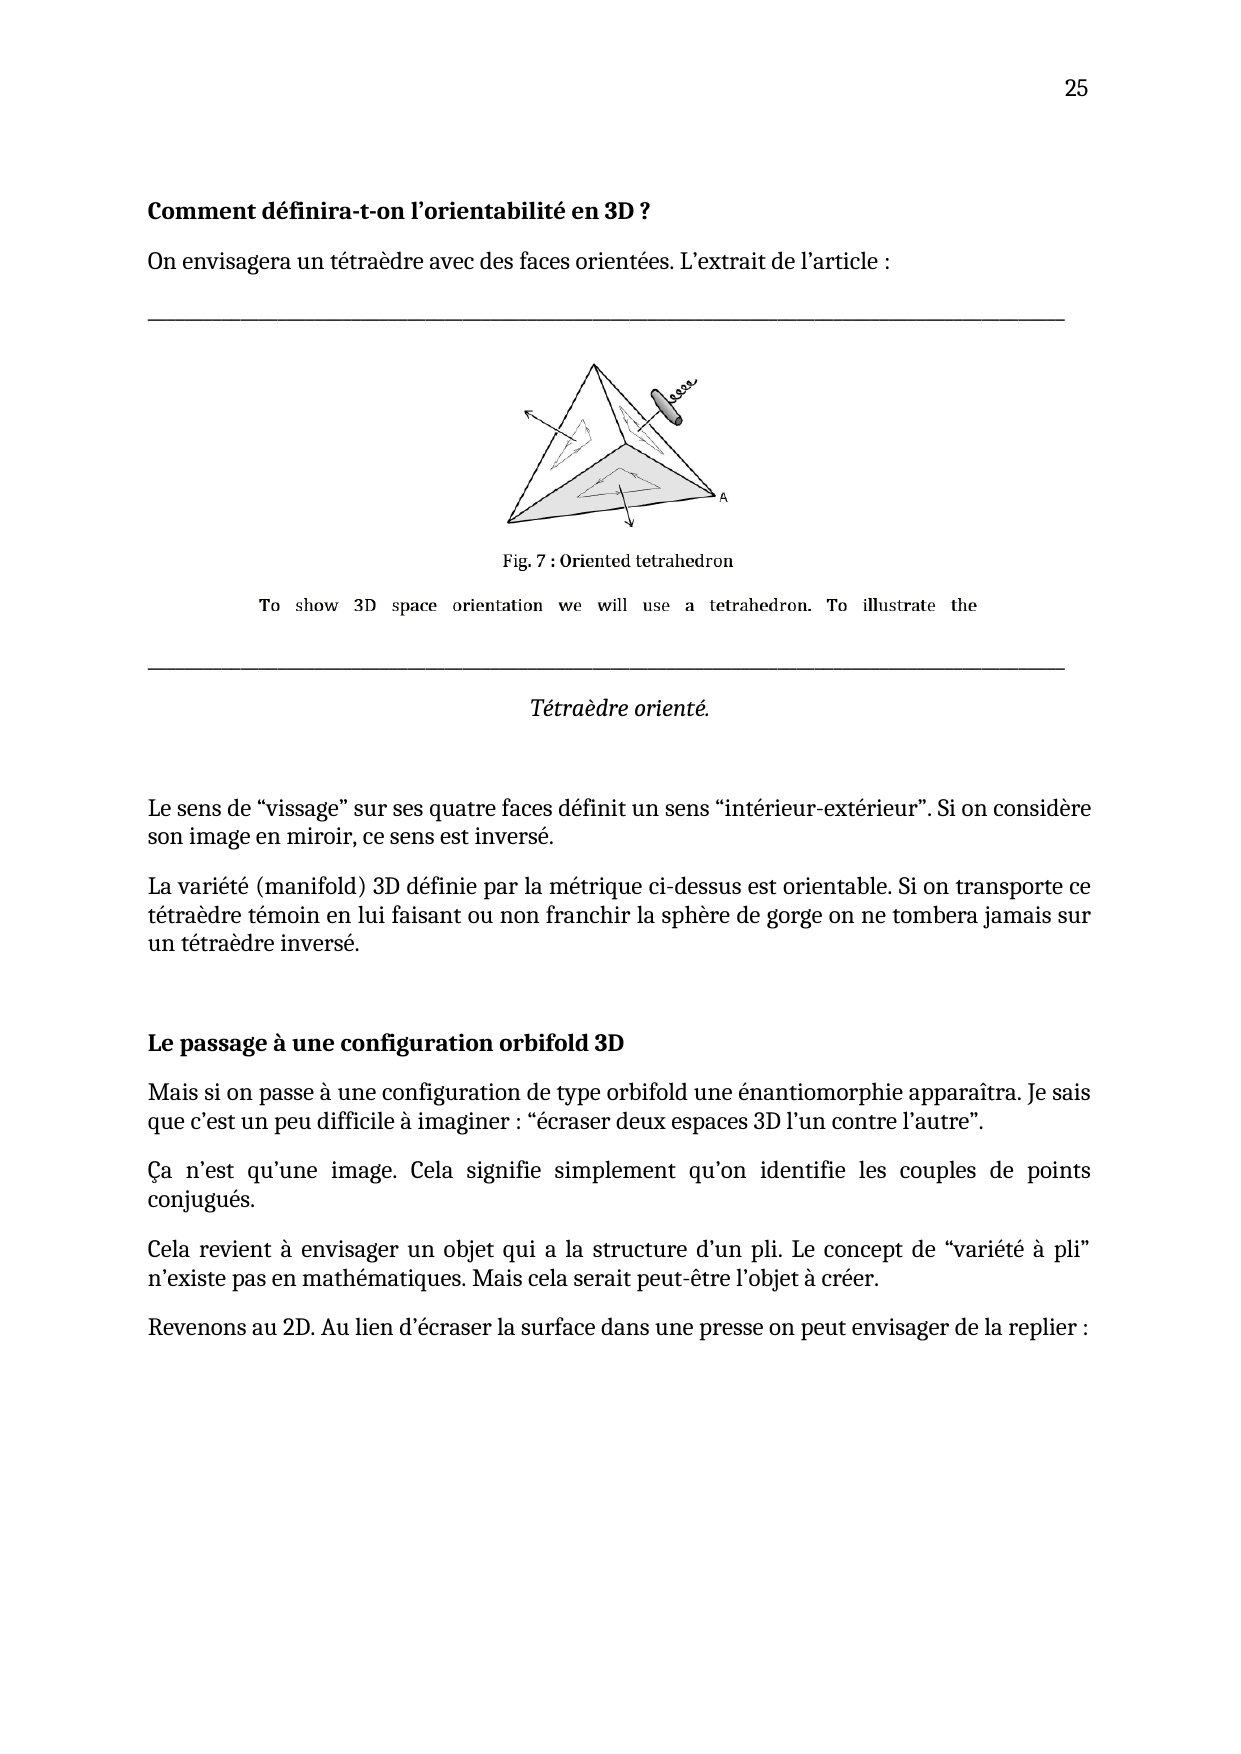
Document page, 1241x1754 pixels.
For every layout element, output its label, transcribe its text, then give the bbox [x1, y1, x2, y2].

text Le sens de “vissage” sur ses quatre faces définit un sens “intérieur-extérieur”. Si on considère son image en miroir, ce sens est inversé. [148, 793, 1093, 851]
text Ça n’est qu’une image. Cela signifie simplement qu’on identifie les couples de points conjugués. [148, 1156, 1093, 1214]
text Mais si on passe à une configuration de type orbifold une énantiomorphie apparaîtra. Je sais que c’est un peu difficile à imaginer : “écraser deux espaces 3D l’un contre l’autre”. [148, 1078, 1093, 1136]
text ___________________________________________________________________________________________________ [148, 645, 1093, 673]
text On envisagera un tétraèdre avec des faces orientées. L’extrait de l’article : [148, 247, 1093, 276]
picture [245, 346, 995, 624]
text La variété (manifold) 3D définie par la métrique ci-dessus est orientable. Si on transporte ce tétraèdre témoin en lui faisant ou non franchir la sphère de gorge on ne tombera jamais sur un tétraèdre inversé. [148, 872, 1093, 958]
text Revenons au 2D. Au lien d’écraser la surface dans une presse on peut envisager de la replier : [148, 1313, 1093, 1342]
text Tétraèdre orienté. [148, 694, 1093, 723]
text Le passage à une configuration orbifold 3D [148, 1028, 1093, 1057]
text ___________________________________________________________________________________________________ [148, 296, 1093, 325]
text Cela revient à envisager un objet qui a la structure d’un pli. Le concept de “variété à pli” n’existe pas en mathématiques. Mais cela serait peut-être l’objet à créer. [148, 1235, 1093, 1292]
text Comment définira-t-on l’orientabilité en 3D ? [148, 197, 1093, 226]
